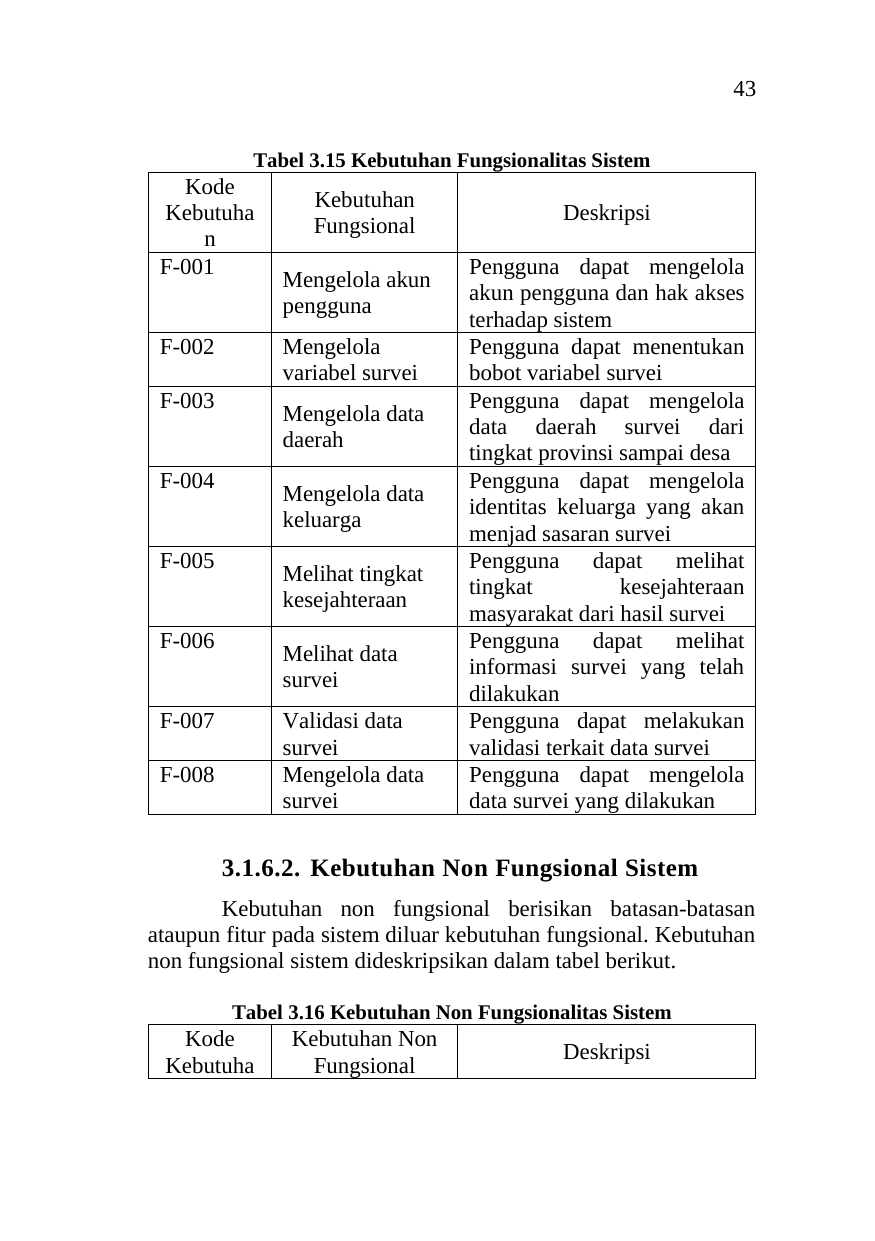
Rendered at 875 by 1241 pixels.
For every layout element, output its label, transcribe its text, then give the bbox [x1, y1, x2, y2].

table_header Deskripsi [458, 1025, 755, 1078]
table_cell F-003 [149, 387, 271, 466]
table_cell Pengguna dapat mengelola data daerah survei dari tingkat provinsi sampai desa [458, 387, 755, 466]
table_cell Pengguna dapat menentukan bobot variabel survei [458, 333, 755, 386]
table_cell F-008 [149, 761, 271, 814]
table_cell Pengguna dapat melihat informasi survei yang telah dilakukan [458, 627, 755, 706]
table_cell Mengelola data survei [272, 761, 457, 814]
table_header Deskripsi [458, 173, 755, 252]
table_cell F-006 [149, 627, 271, 706]
table_header Kebutuhan Non Fungsional [272, 1025, 457, 1078]
table_cell F-004 [149, 467, 271, 546]
subtitle Kebutuhan Non Fungsional Sistem [222, 853, 756, 882]
table_cell Pengguna dapat melihat tingkat kesejahteraan masyarakat dari hasil survei [458, 547, 755, 626]
table_cell Pengguna dapat melakukan validasi terkait data survei [458, 707, 755, 760]
table_cell Mengelola akun pengguna [272, 253, 457, 332]
table_header Kode Kebutuhan [149, 1025, 271, 1078]
table_cell Validasi data survei [272, 707, 457, 760]
table_cell Melihat data survei [272, 627, 457, 706]
table_cell F-001 [149, 253, 271, 332]
table_header Kebutuhan Fungsional [272, 173, 457, 252]
table_header Kode Kebutuhan [149, 173, 271, 252]
table_cell Pengguna dapat mengelola data survei yang dilakukan [458, 761, 755, 814]
table_cell Mengelola data daerah [272, 387, 457, 466]
table_cell Mengelola variabel survei [272, 333, 457, 386]
text Kebutuhan non fungsional berisikan batasan-batasan ataupun fitur pada sistem diluar kebutuhan fungsional. Kebutuhan non fungsional sistem dideskripsikan dalam tabel berikut. [148, 895, 756, 974]
table_cell Pengguna dapat mengelola akun pengguna dan hak akses terhadap sistem [458, 253, 755, 332]
table_cell F-002 [149, 333, 271, 386]
table_cell Melihat tingkat kesejahteraan [272, 547, 457, 626]
table_cell Pengguna dapat mengelola identitas keluarga yang akan menjad sasaran survei [458, 467, 755, 546]
table_cell F-005 [149, 547, 271, 626]
table_cell F-007 [149, 707, 271, 760]
table_cell Mengelola data keluarga [272, 467, 457, 546]
